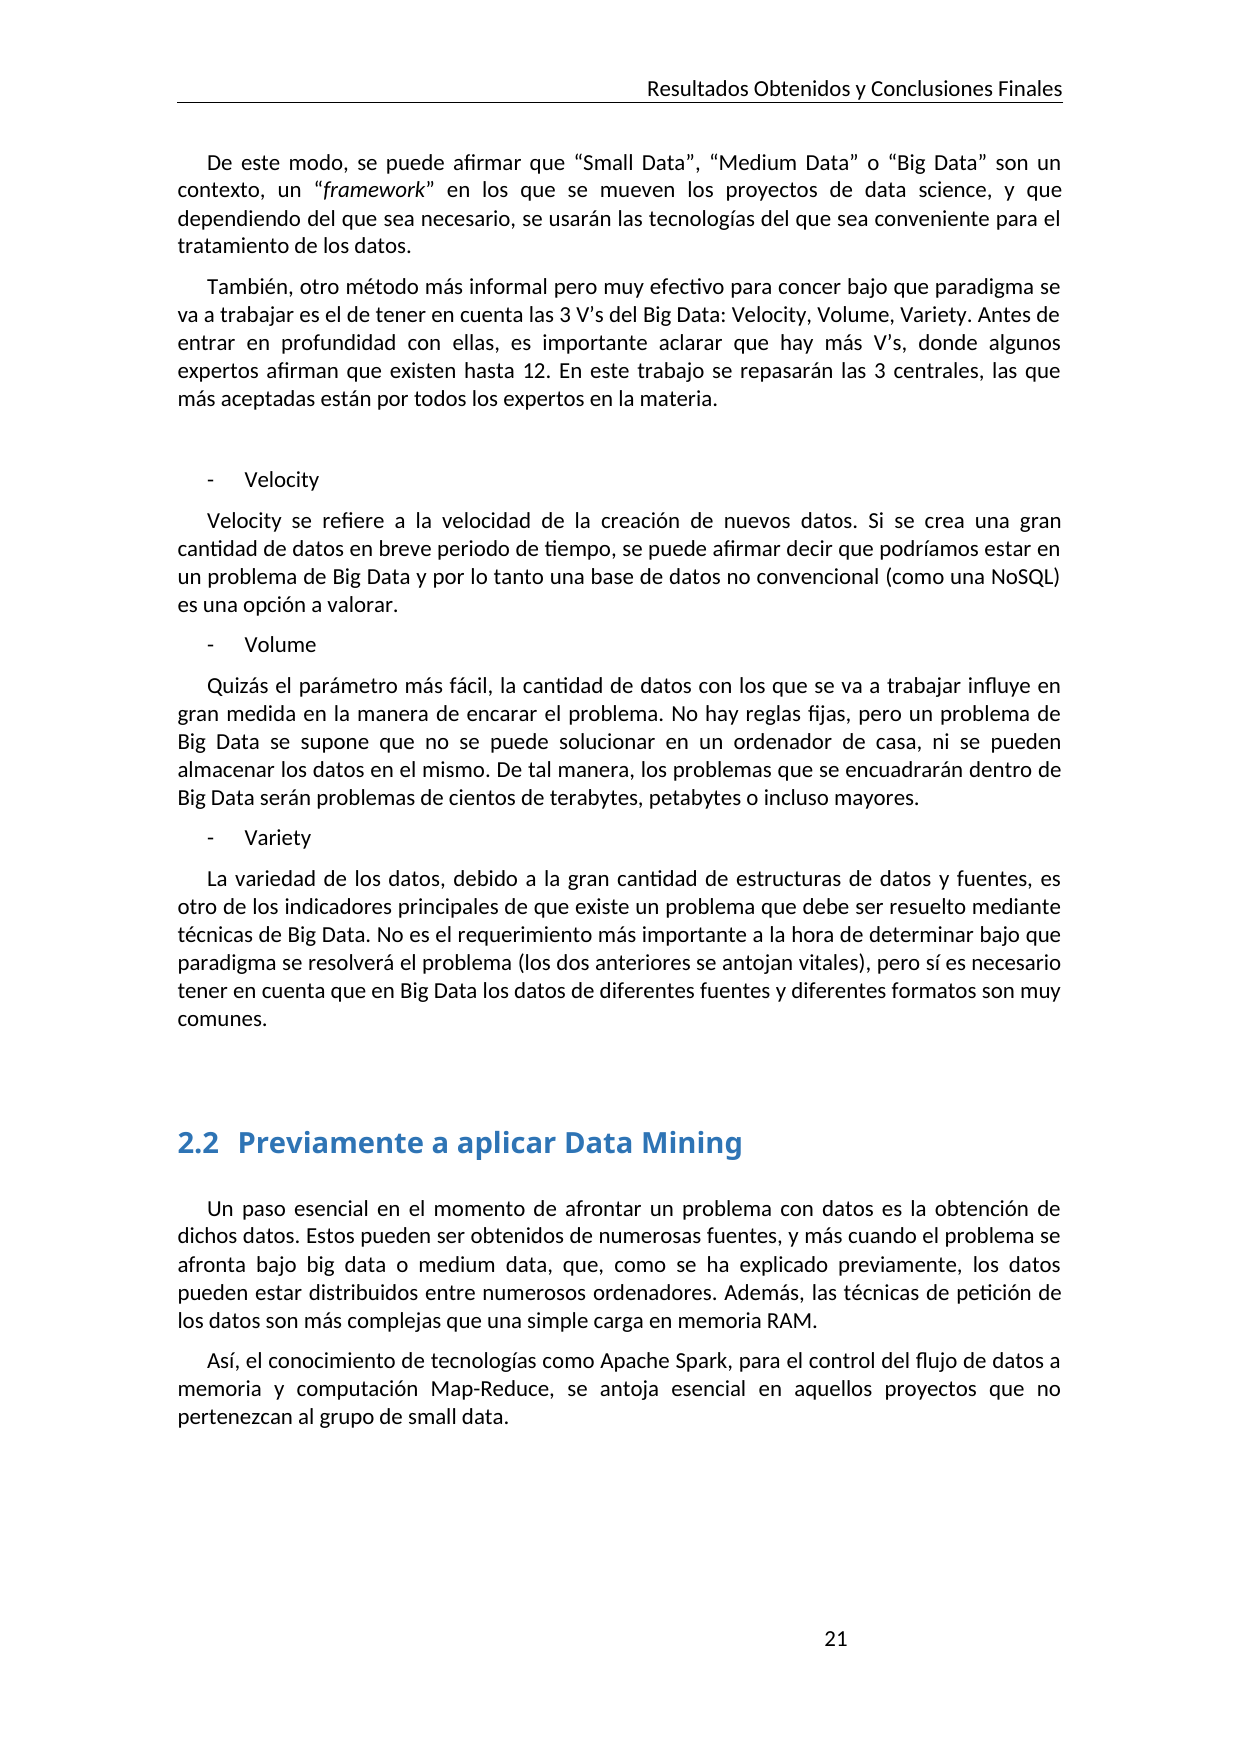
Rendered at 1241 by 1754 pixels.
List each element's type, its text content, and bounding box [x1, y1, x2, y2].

text También, otro método más informal pero muy efectivo para concer bajo que paradigma se va a trabajar es el de tener en cuenta las 3 V’s del Big Data: Velocity, Volume, Variety. Antes de entrar en profundidad con ellas, es importante aclarar que hay más V’s, donde algunos expertos afirman que existen hasta 12. En este trabajo se repasarán las 3 centrales, las que más aceptadas están por todos los expertos en la materia. [177, 272, 1063, 412]
list Variety [207, 823, 1063, 852]
list Volume [207, 630, 1063, 658]
text Quizás el parámetro más fácil, la cantidad de datos con los que se va a trabajar influye en gran medida en la manera de encarar el problema. No hay reglas fijas, pero un problema de Big Data se supone que no se puede solucionar en un ordenador de casa, ni se pueden almacenar los datos en el mismo. De tal manera, los problemas que se encuadrarán dentro de Big Data serán problemas de cientos de terabytes, petabytes o incluso mayores. [177, 671, 1063, 811]
text De este modo, se puede afirmar que “Small Data”, “Medium Data” o “Big Data” son un contexto, un “framework” en los que se mueven los proyectos de data science, y que dependiendo del que sea necesario, se usarán las tecnologías del que sea conveniente para el tratamiento de los datos. [177, 148, 1063, 260]
text Un paso esencial en el momento de afrontar un problema con datos es la obtención de dichos datos. Estos pueden ser obtenidos de numerosas fuentes, y más cuando el problema se afronta bajo big data o medium data, que, como se ha explicado previamente, los datos pueden estar distribuidos entre numerosos ordenadores. Además, las técnicas de petición de los datos son más complejas que una simple carga en memoria RAM. [177, 1194, 1063, 1334]
text La variedad de los datos, debido a la gran cantidad de estructuras de datos y fuentes, es otro de los indicadores principales de que existe un problema que debe ser resuelto mediante técnicas de Big Data. No es el requerimiento más importante a la hora de determinar bajo que paradigma se resolverá el problema (los dos anteriores se antojan vitales), pero sí es necesario tener en cuenta que en Big Data los datos de diferentes fuentes y diferentes formatos son muy comunes. [177, 864, 1063, 1032]
list Velocity [207, 465, 1063, 493]
text Velocity se refiere a la velocidad de la creación de nuevos datos. Si se crea una gran cantidad de datos en breve periodo de tiempo, se puede afirmar decir que podríamos estar en un problema de Big Data y por lo tanto una base de datos no convencional (como una NoSQL) es una opción a valorar. [177, 506, 1063, 618]
text Así, el conocimiento de tecnologías como Apache Spark, para el control del flujo de datos a memoria y computación Map-Reduce, se antoja esencial en aquellos proyectos que no pertenezcan al grupo de small data. [177, 1346, 1063, 1430]
subtitle Previamente a aplicar Data Mining [177, 1123, 1063, 1162]
